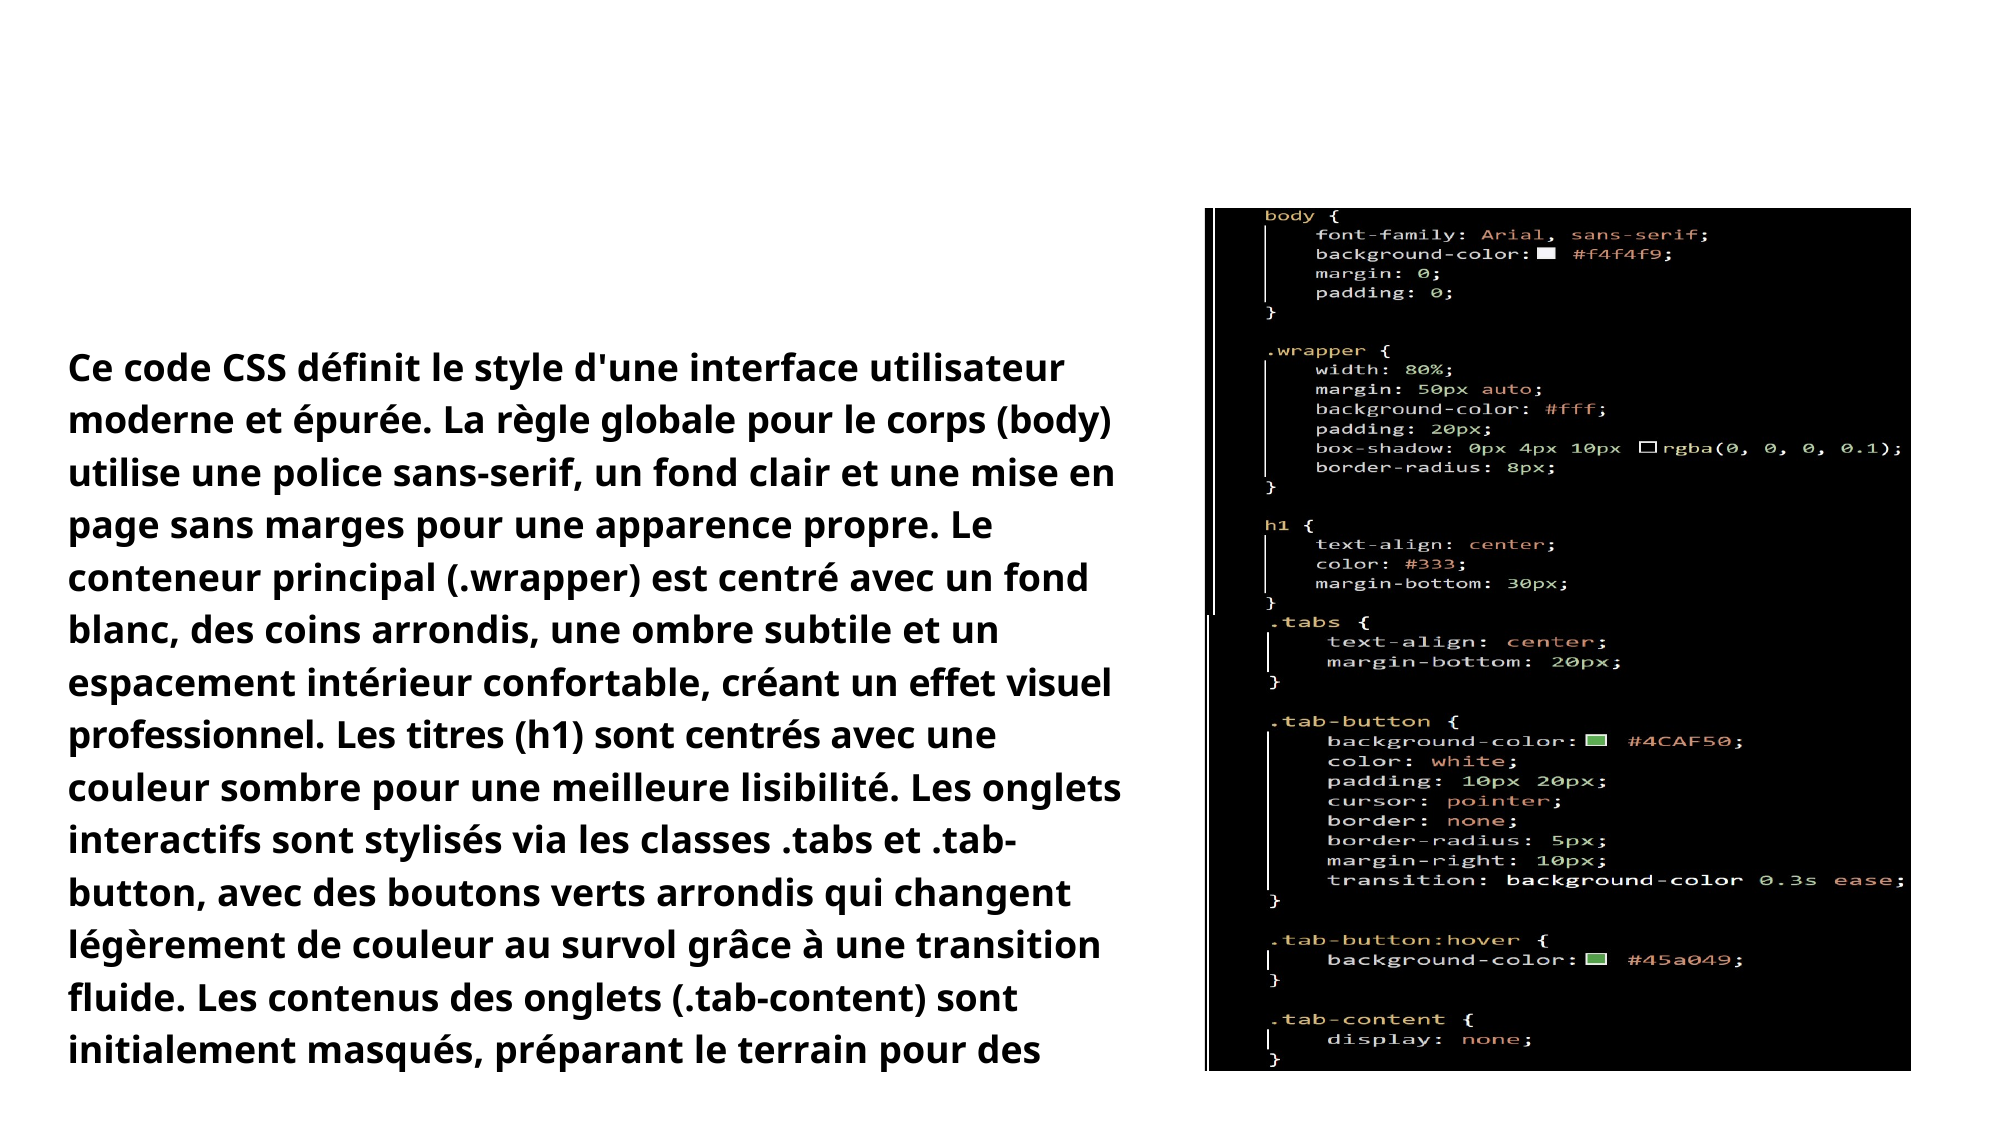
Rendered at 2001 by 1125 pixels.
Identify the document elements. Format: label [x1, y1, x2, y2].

picture [1204, 208, 1911, 1071]
text [67, 341, 1139, 1074]
